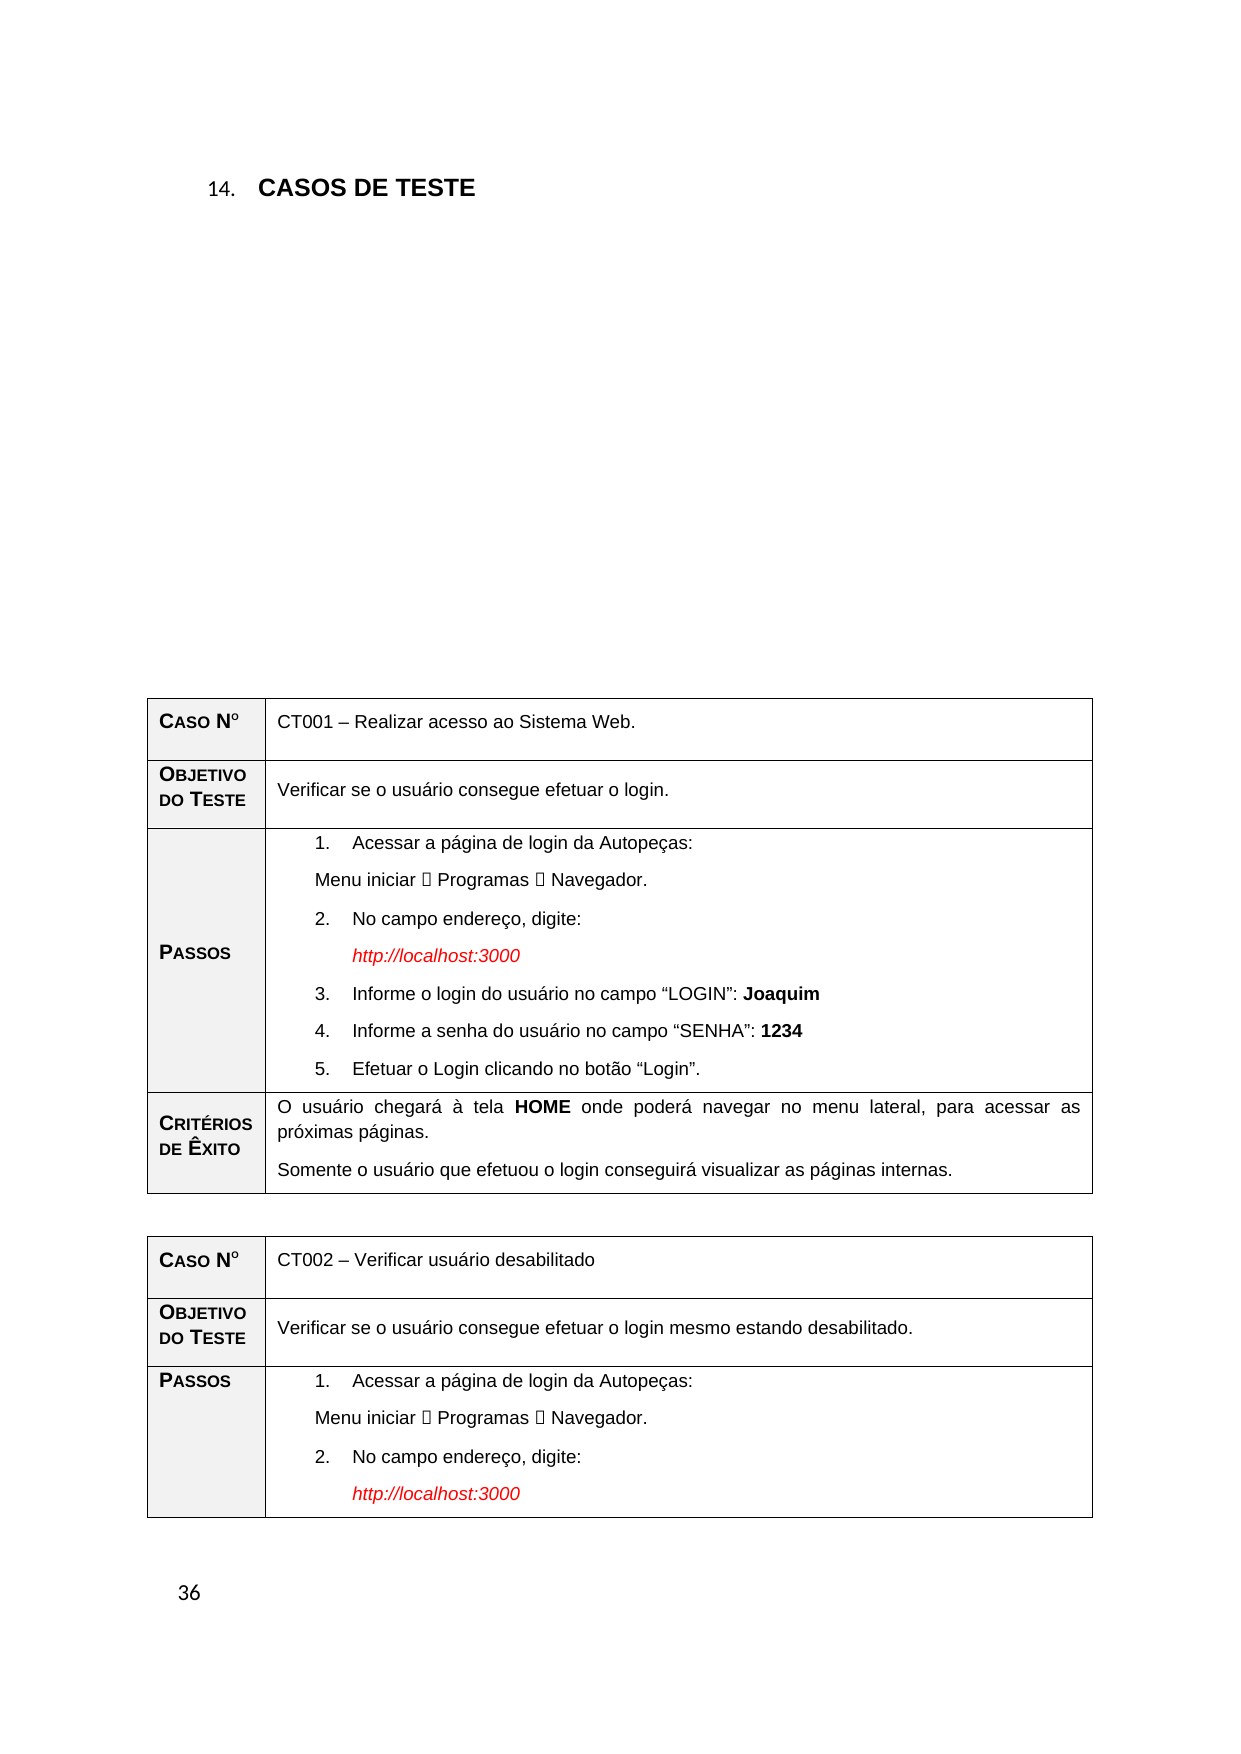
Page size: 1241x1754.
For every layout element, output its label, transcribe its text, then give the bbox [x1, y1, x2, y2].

table_cell Critérios de Êxito [148, 1093, 265, 1193]
table_header CT001 – Realizar acesso ao Sistema Web. [266, 699, 1092, 760]
table_cell Passos [148, 1367, 265, 1517]
table_cell Acessar a página de login da Autopeças: Menu iniciar  Programas  Navegador. No campo endereço, digite: http://localhost:3000 Informe o login do usuário no campo “LOGIN”: Joaquim Informe a senha do usuário no campo “SENHA”: 1234 Efetuar o Login clicando no botão “Login”. [266, 829, 1092, 1092]
table_header Caso No [148, 699, 265, 760]
table_cell Objetivo do Teste [148, 761, 265, 827]
table_header CT002 – Verificar usuário desabilitado [266, 1237, 1092, 1298]
table_cell Passos [148, 829, 265, 1092]
subtitle CASOS DE TESTE [177, 173, 1063, 202]
table_cell Verificar se o usuário consegue efetuar o login mesmo estando desabilitado. [266, 1299, 1092, 1366]
table_cell Verificar se o usuário consegue efetuar o login. [266, 761, 1092, 827]
table_cell O usuário chegará à tela HOME onde poderá navegar no menu lateral, para acessar as próximas páginas. Somente o usuário que efetuou o login conseguirá visualizar as páginas internas. [266, 1093, 1092, 1193]
table_cell Objetivo do Teste [148, 1299, 265, 1366]
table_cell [266, 1367, 1092, 1517]
table_header Caso No [148, 1237, 265, 1298]
